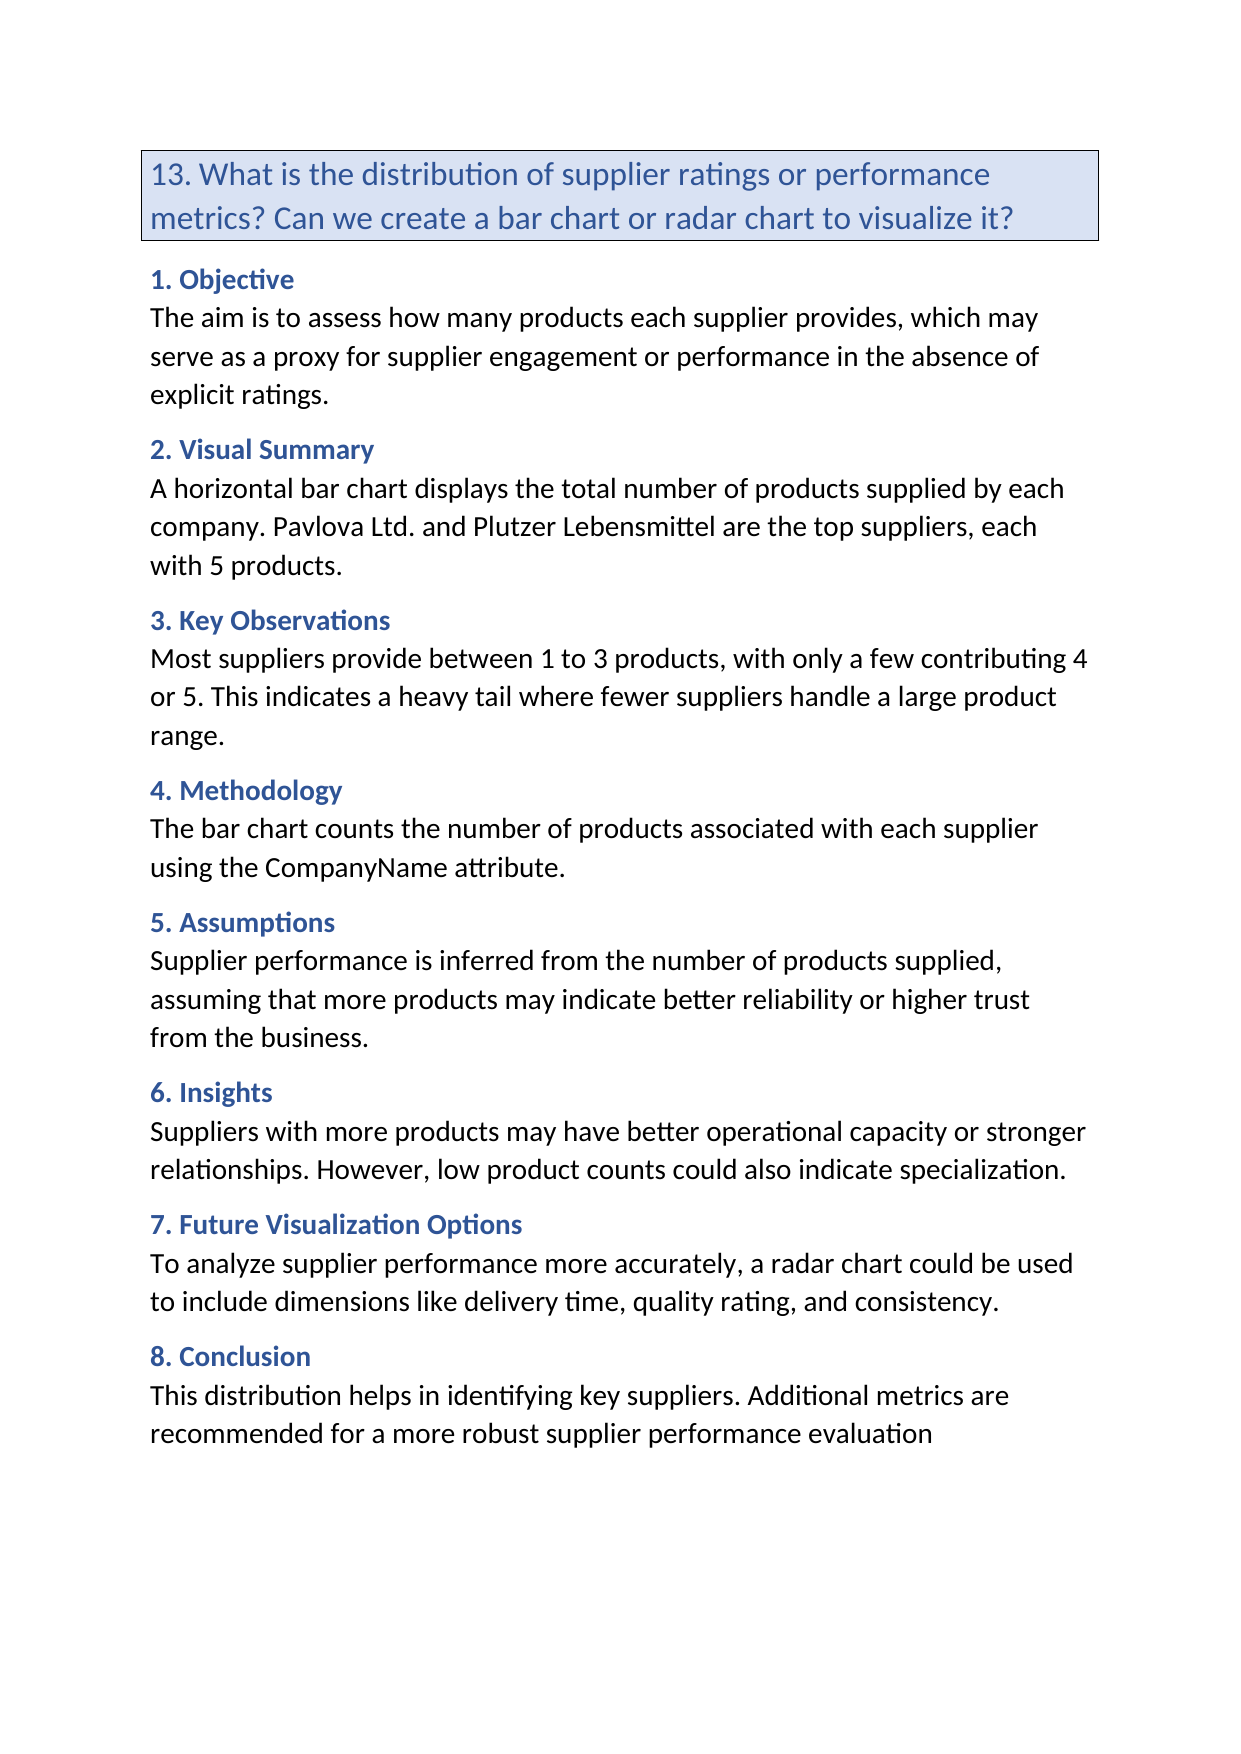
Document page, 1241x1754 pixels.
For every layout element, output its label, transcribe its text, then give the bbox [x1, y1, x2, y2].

text 4. Methodology The bar chart counts the number of products associated with each supplier using the CompanyName attribute. [150, 772, 1090, 884]
text 1. Objective The aim is to assess how many products each supplier provides, which may serve as a proxy for supplier engagement or performance in the absence of explicit ratings. [150, 261, 1090, 412]
text 7. Future Visualization Options To analyze supplier performance more accurately, a radar chart could be used to include dimensions like delivery time, quality rating, and consistency. [150, 1206, 1090, 1319]
text 2. Visual Summary A horizontal bar chart displays the total number of products supplied by each company. Pavlova Ltd. and Plutzer Lebensmittel are the top suppliers, each with 5 products. [150, 431, 1090, 582]
text 8. Conclusion This distribution helps in identifying key suppliers. Additional metrics are recommended for a more robust supplier performance evaluation [150, 1338, 1090, 1451]
text 13. What is the distribution of supplier ratings or performance metrics? Can we create a bar chart or radar chart to visualize it? [142, 151, 1098, 240]
text 3. Key Observations Most suppliers provide between 1 to 3 products, with only a few contributing 4 or 5. This indicates a heavy tail where fewer suppliers handle a large product range. [150, 602, 1090, 753]
text 5. Assumptions Supplier performance is inferred from the number of products supplied, assuming that more products may indicate better reliability or higher trust from the business. [150, 904, 1090, 1055]
text 6. Insights Suppliers with more products may have better operational capacity or stronger relationships. However, low product counts could also indicate specialization. [150, 1074, 1090, 1187]
